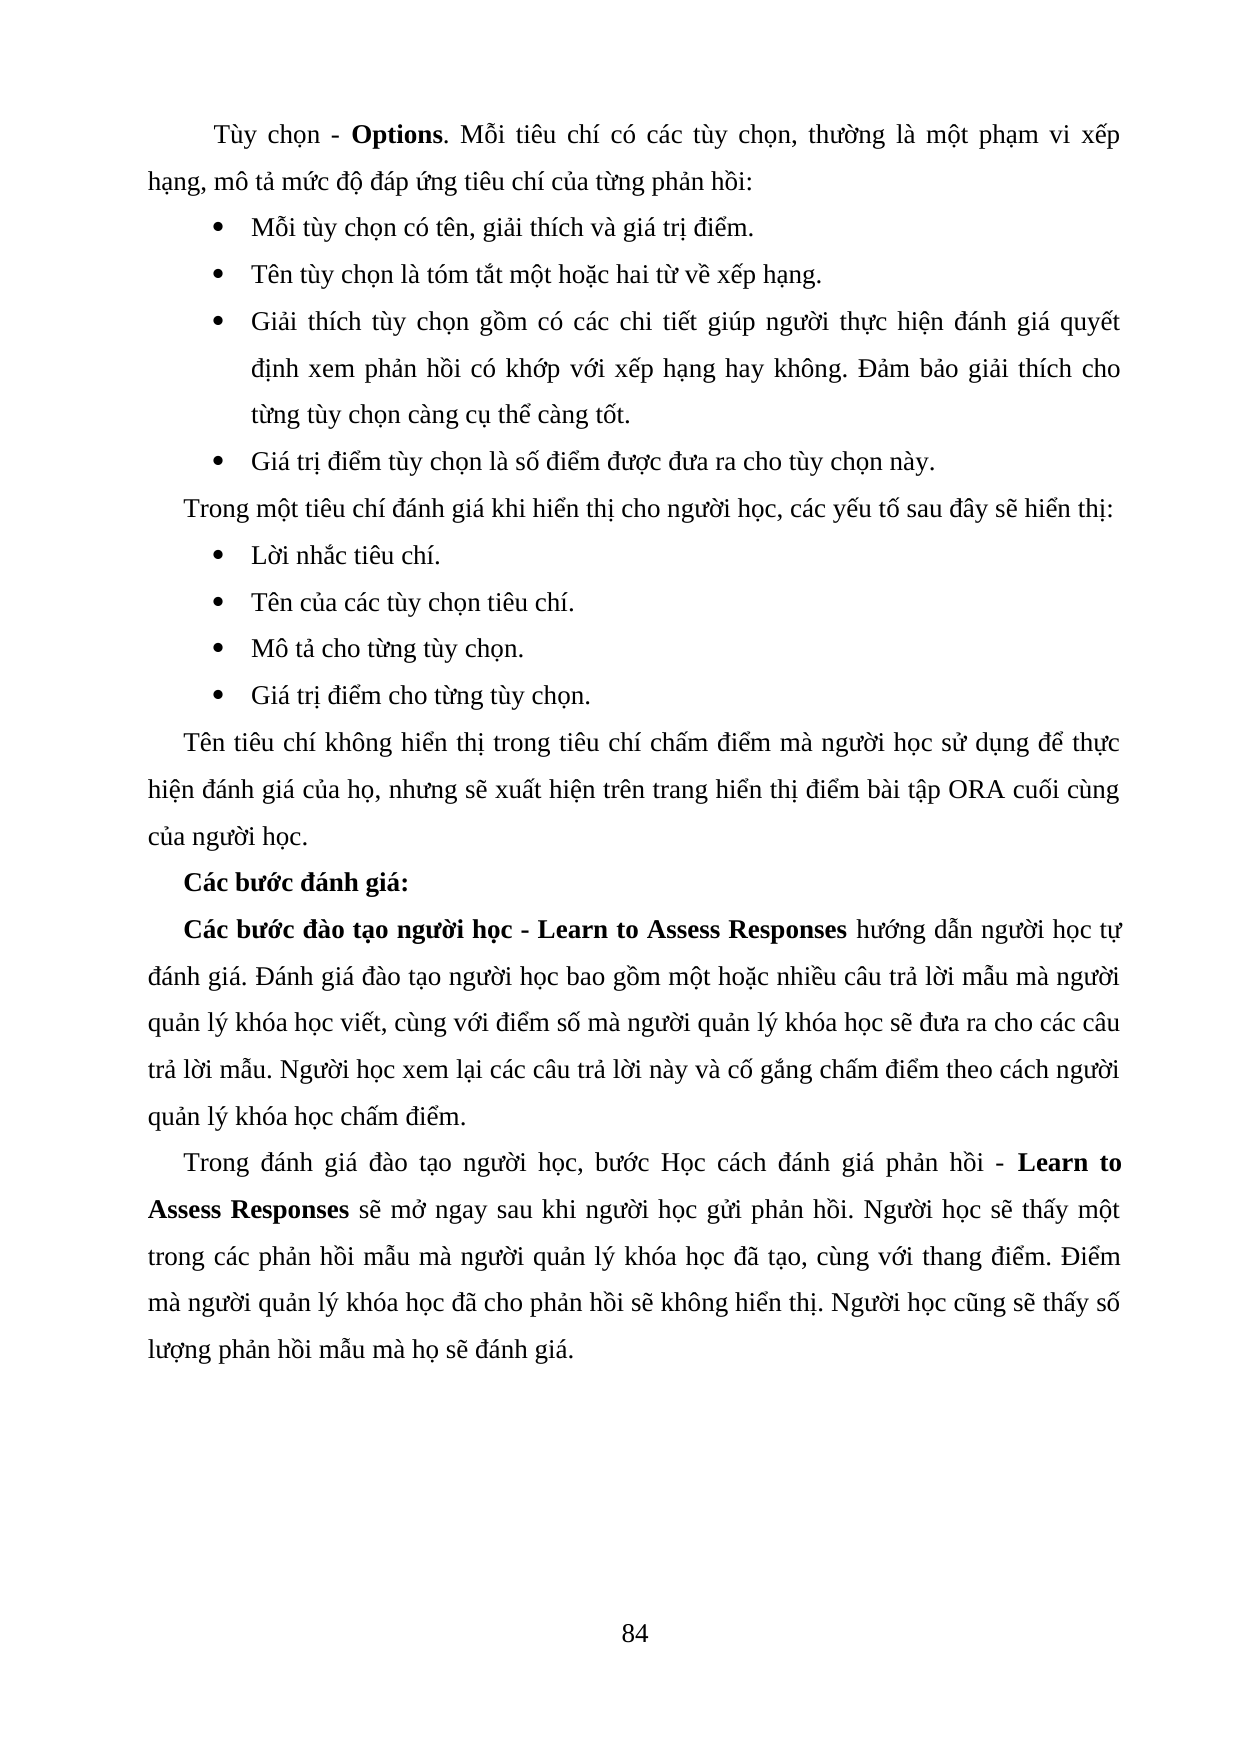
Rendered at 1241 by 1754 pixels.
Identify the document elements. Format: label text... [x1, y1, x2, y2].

list Giá trị điểm cho từng tùy chọn. [213, 679, 1122, 711]
list Mỗi tùy chọn có tên, giải thích và giá trị điểm. [213, 211, 1122, 243]
text Tên tiêu chí không hiển thị trong tiêu chí chấm điểm mà người học sử dụng để thực hiện đánh giá của họ, nhưng sẽ xuất hiện trên trang hiển thị điểm bài tập ORA cuối cùng của người học. [148, 726, 1122, 851]
list Lời nhắc tiêu chí. [213, 539, 1122, 570]
list Giá trị điểm tùy chọn là số điểm được đưa ra cho tùy chọn này. [213, 445, 1122, 477]
list Giải thích tùy chọn gồm có các chi tiết giúp người thực hiện đánh giá quyết định xem phản hồi có khớp với xếp hạng hay không. Đảm bảo giải thích cho từng tùy chọn càng cụ thể càng tốt. [213, 305, 1122, 430]
list Tên của các tùy chọn tiêu chí. [213, 586, 1122, 617]
text Trong một tiêu chí đánh giá khi hiển thị cho người học, các yếu tố sau đây sẽ hiển thị: [148, 492, 1122, 523]
list Mô tả cho từng tùy chọn. [213, 633, 1122, 664]
text Tùy chọn - Options. Mỗi tiêu chí có các tùy chọn, thường là một phạm vi xếp hạng, mô tả mức độ đáp ứng tiêu chí của từng phản hồi: [148, 118, 1122, 196]
text Trong đánh giá đào tạo người học, bước Học cách đánh giá phản hồi - Learn to Assess Responses sẽ mở ngay sau khi người học gửi phản hồi. Người học sẽ thấy một trong các phản hồi mẫu mà người quản lý khóa học đã tạo, cùng với thang điểm. Điểm mà người quản lý khóa học đã cho phản hồi sẽ không hiển thị. Người học cũng sẽ thấy số lượng phản hồi mẫu mà họ sẽ đánh giá. [148, 1146, 1122, 1364]
text Các bước đào tạo người học - Learn to Assess Responses hướng dẫn người học tự đánh giá. Đánh giá đào tạo người học bao gồm một hoặc nhiều câu trả lời mẫu mà người quản lý khóa học viết, cùng với điểm số mà người quản lý khóa học sẽ đưa ra cho các câu trả lời mẫu. Người học xem lại các câu trả lời này và cố gắng chấm điểm theo cách người quản lý khóa học chấm điểm. [148, 913, 1122, 1131]
text Các bước đánh giá: [148, 866, 1122, 897]
list Tên tùy chọn là tóm tắt một hoặc hai từ về xếp hạng. [213, 258, 1122, 289]
